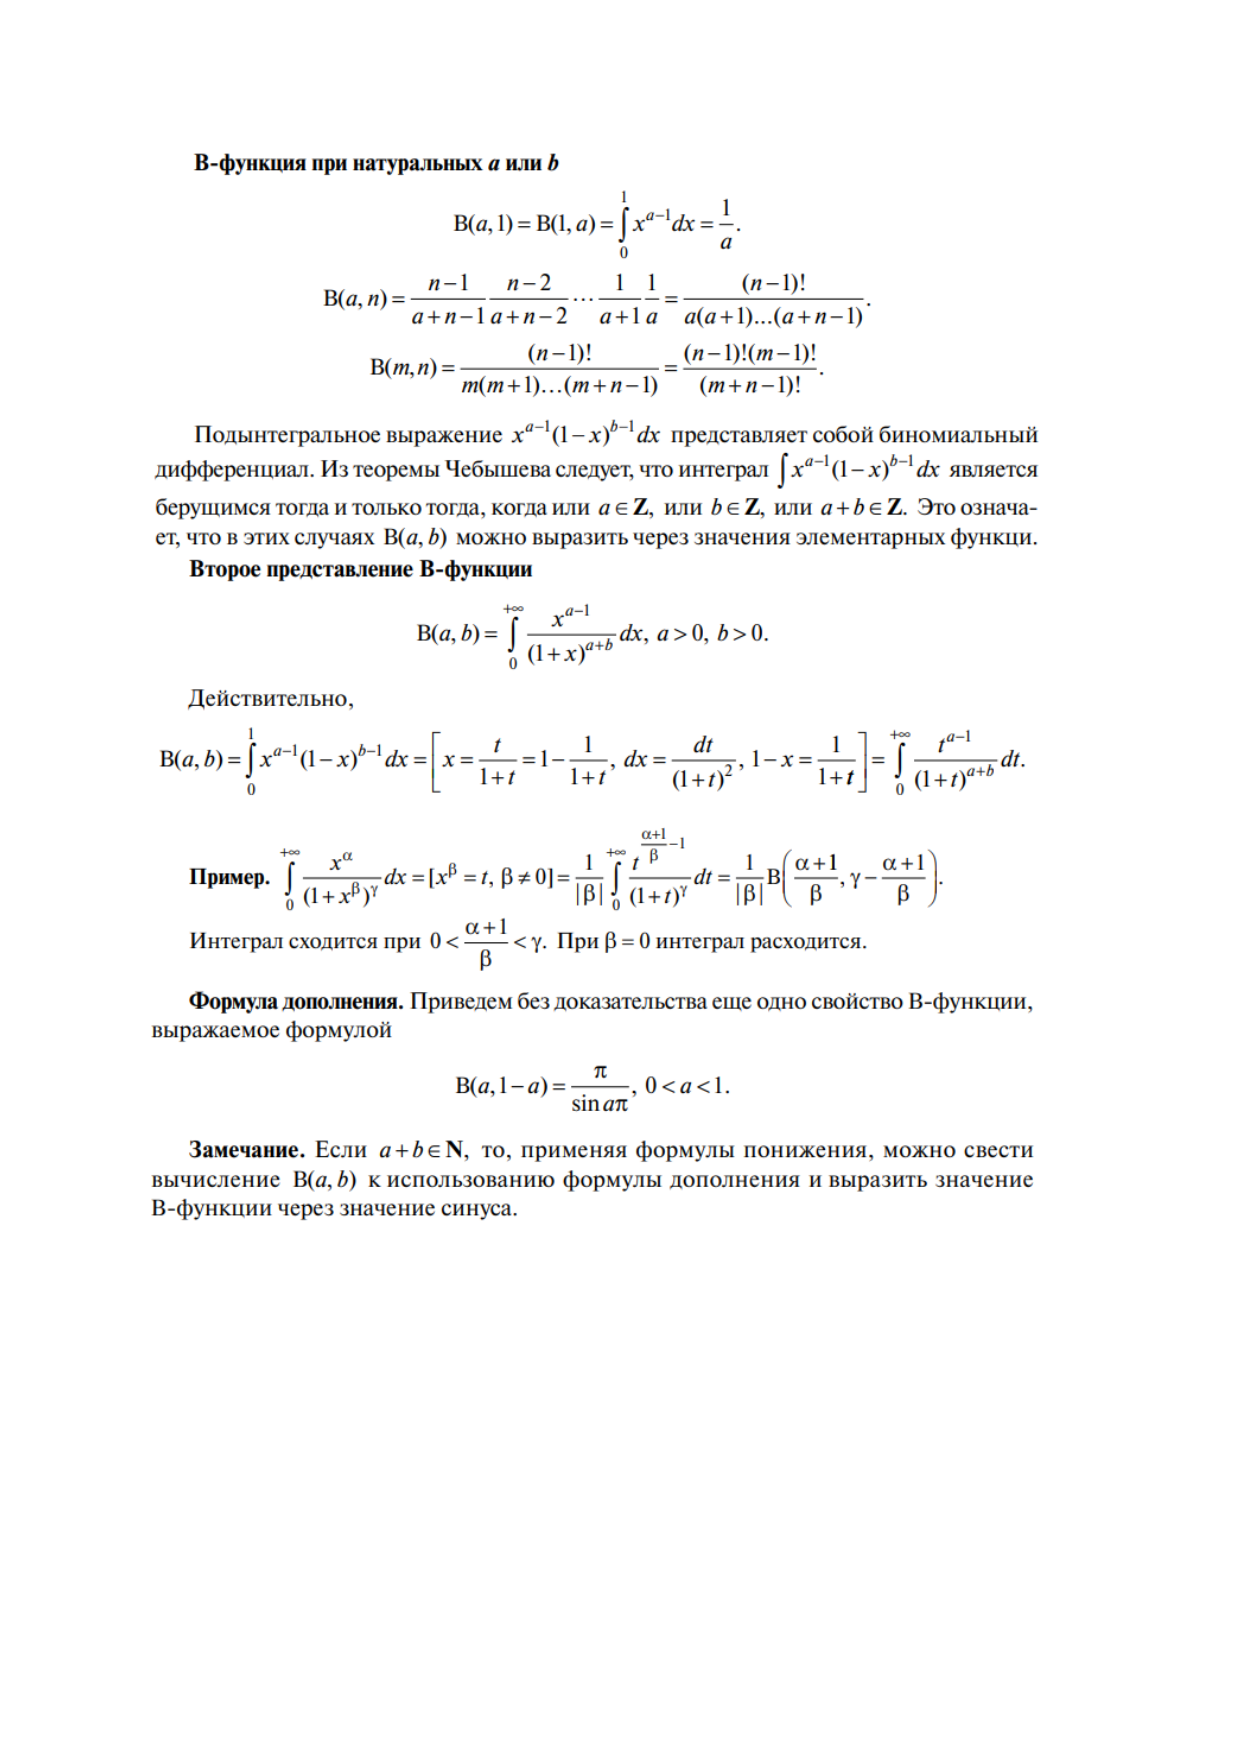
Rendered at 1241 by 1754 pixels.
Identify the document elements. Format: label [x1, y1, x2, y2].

picture [150, 150, 1091, 1225]
